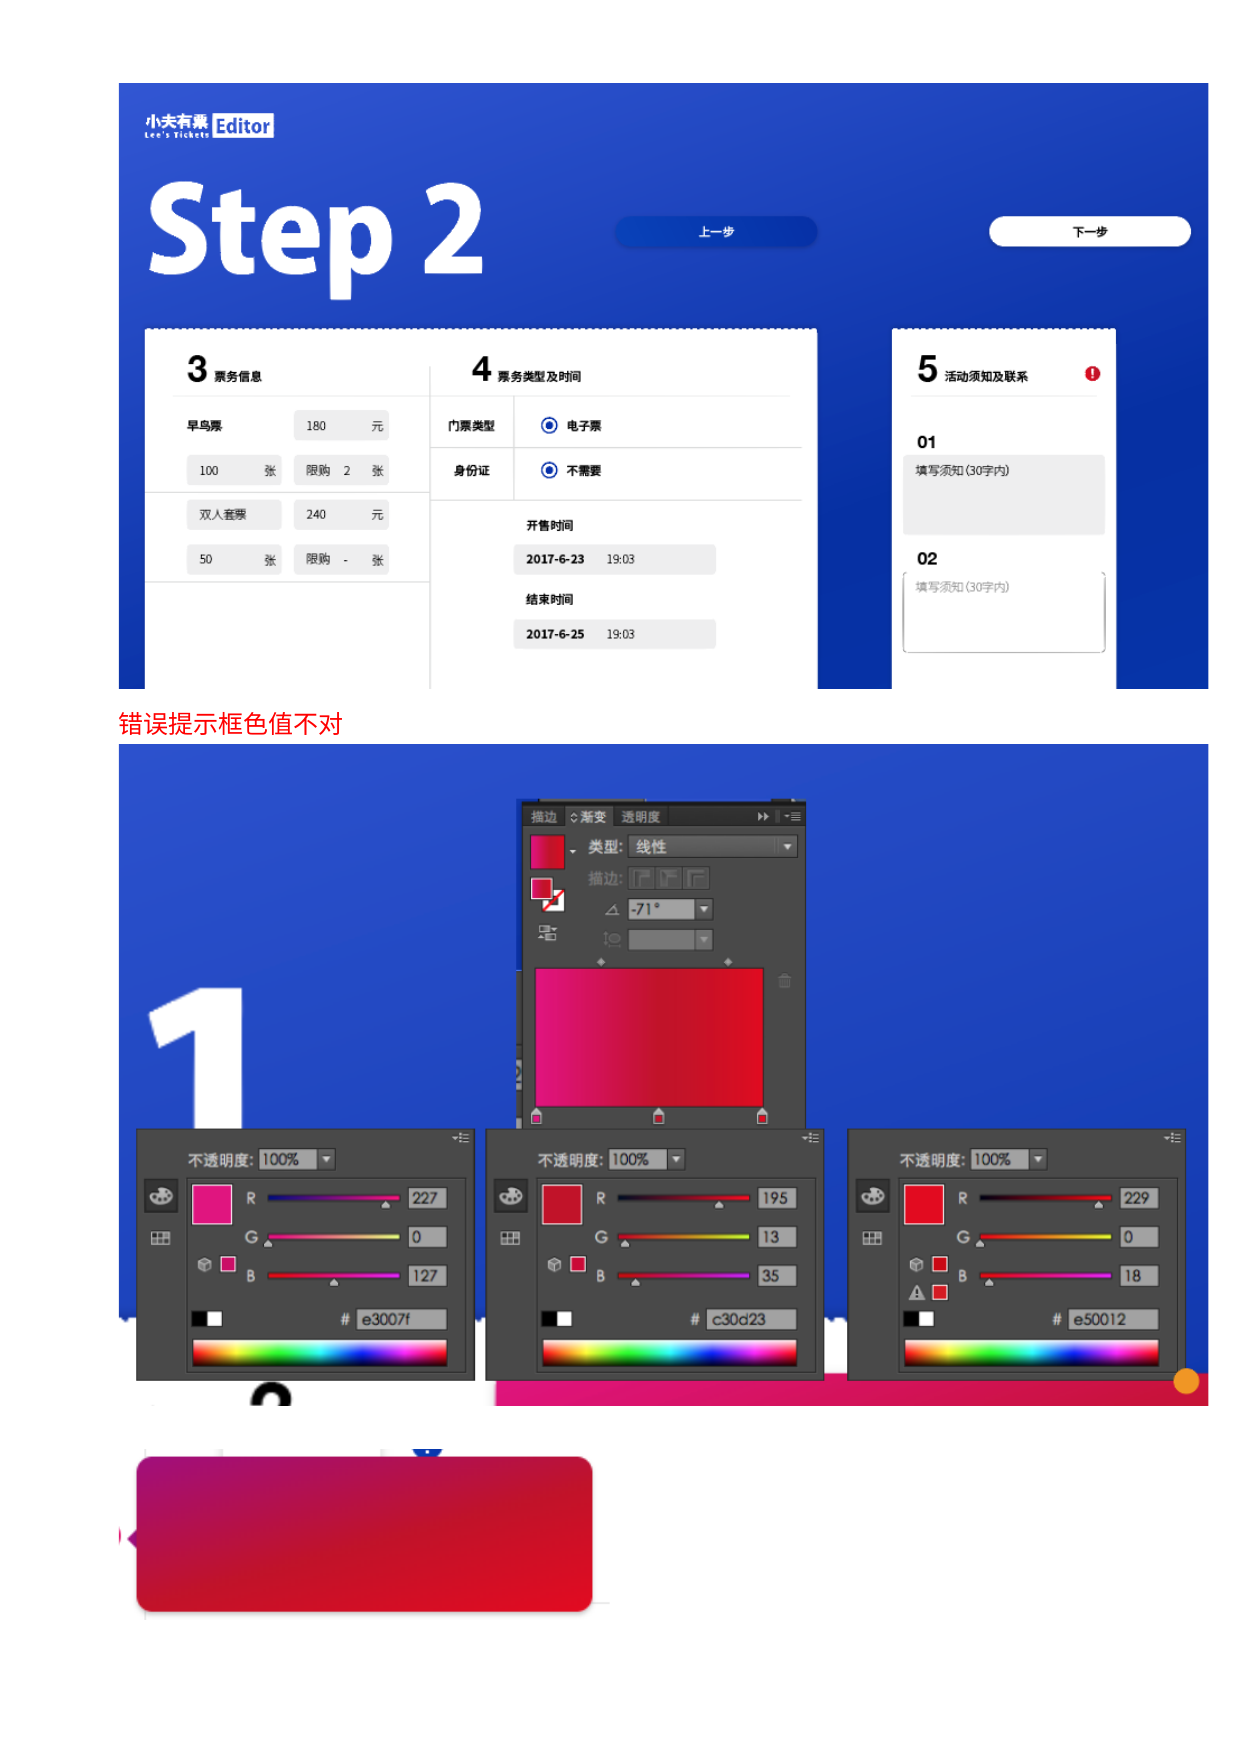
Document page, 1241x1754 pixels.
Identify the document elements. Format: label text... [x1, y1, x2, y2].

text 错误提示框色值不对 [75, 701, 1165, 745]
picture [118, 744, 1209, 1406]
picture [118, 1449, 610, 1620]
picture [118, 83, 1209, 689]
